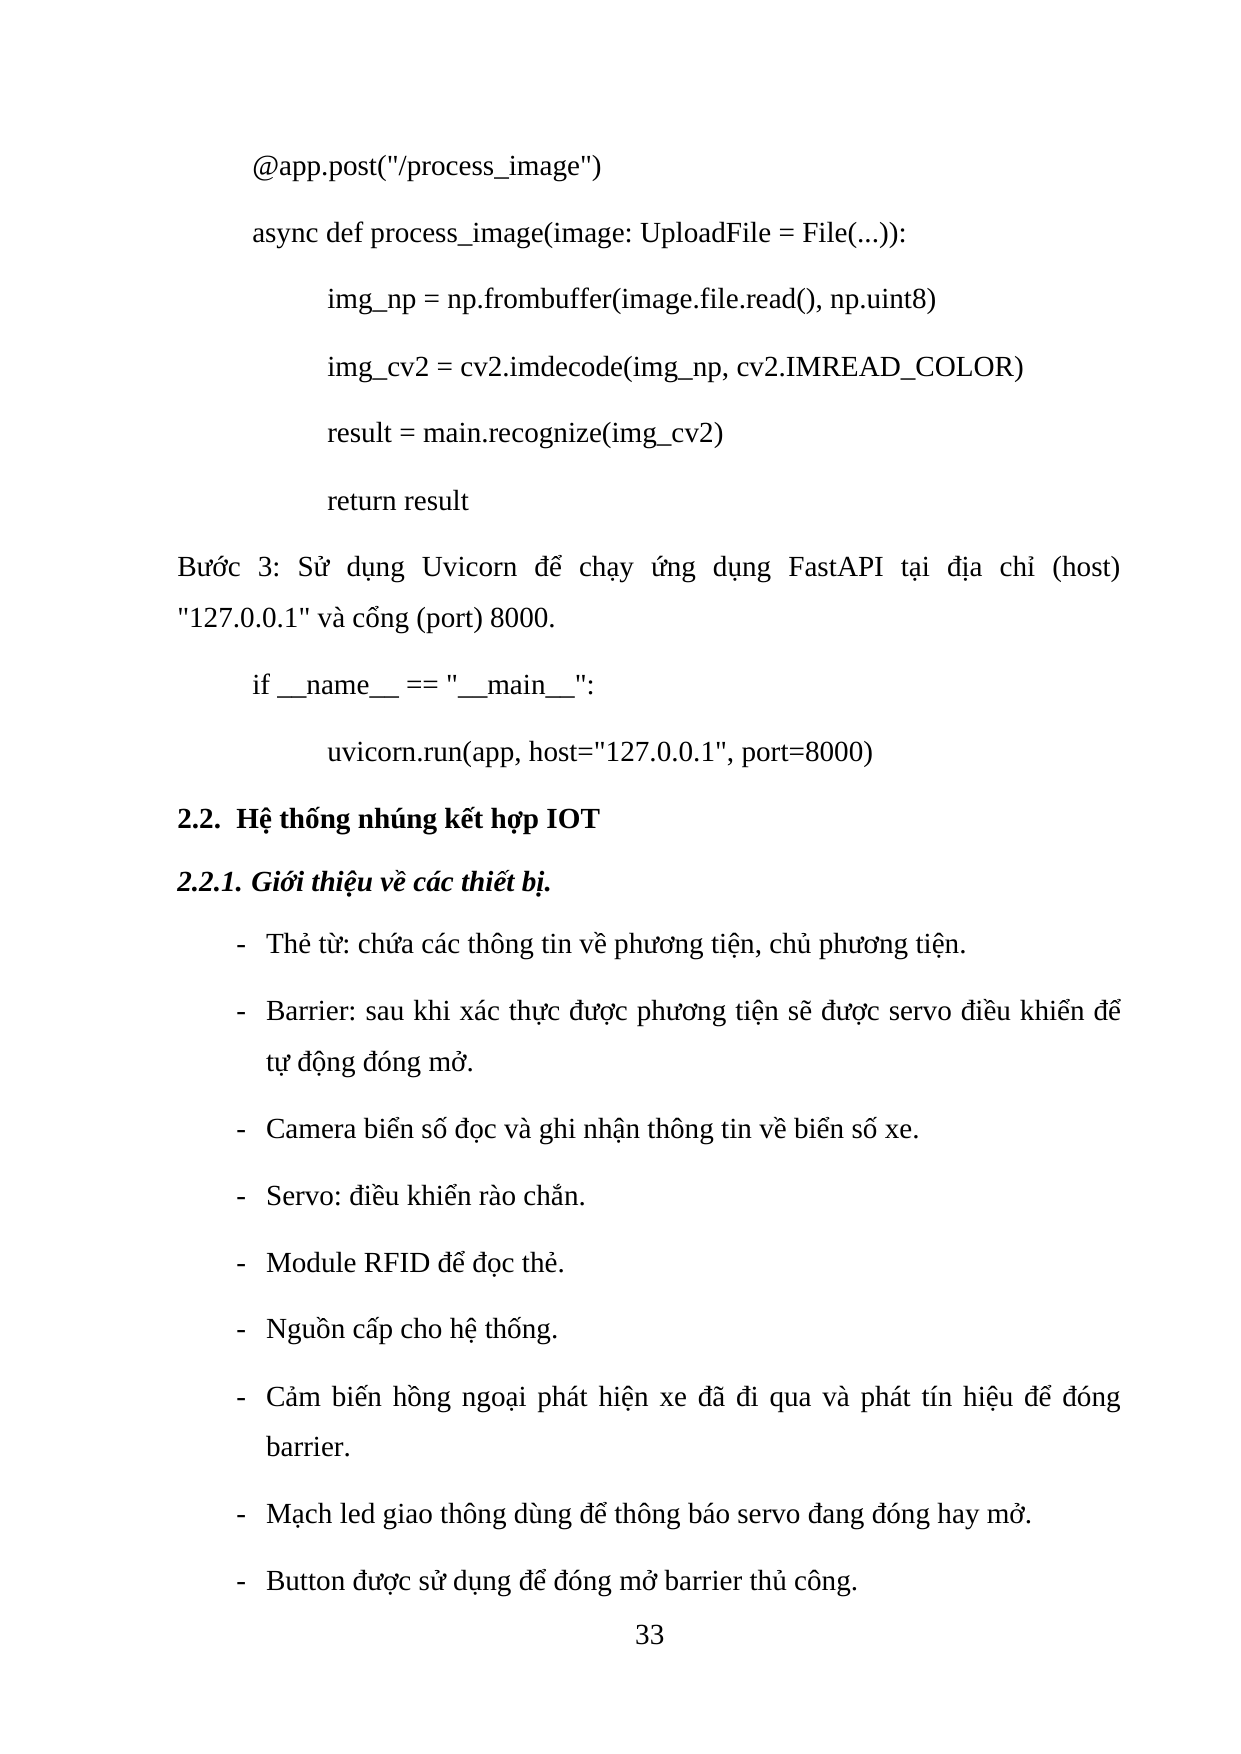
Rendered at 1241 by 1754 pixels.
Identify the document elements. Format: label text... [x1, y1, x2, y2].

text async def process_image(image: UploadFile = File(...)): [252, 215, 1122, 248]
list Barrier: sau khi xác thực được phương tiện sẽ được servo điều khiển để tự động đóng mở. [236, 993, 1122, 1077]
text @app.post("/process_image") [252, 148, 1122, 181]
text uvicorn.run(app, host="127.0.0.1", port=8000) [252, 734, 1122, 767]
text img_cv2 = cv2.imdecode(img_np, cv2.IMREAD_COLOR) [327, 349, 1122, 382]
subtitle Giới thiệu về các thiết bị. [177, 864, 1122, 897]
list Nguồn cấp cho hệ thống. [236, 1312, 1122, 1345]
list Cảm biến hồng ngoại phát hiện xe đã đi qua và phát tín hiệu để đóng barrier. [236, 1379, 1122, 1462]
subtitle Hệ thống nhúng kết hợp IOT [177, 801, 1122, 834]
text if __name__ == "__main__": [252, 667, 1122, 700]
list Module RFID để đọc thẻ. [236, 1245, 1122, 1278]
text result = main.recognize(img_cv2) [327, 416, 1122, 449]
list Thẻ từ: chứa các thông tin về phương tiện, chủ phương tiện. [236, 926, 1122, 960]
list Camera biển số đọc và ghi nhận thông tin về biển số xe. [236, 1111, 1122, 1144]
list Mạch led giao thông dùng để thông báo servo đang đóng hay mở. [236, 1496, 1122, 1529]
list Servo: điều khiển rào chắn. [236, 1178, 1122, 1211]
text return result [327, 483, 1122, 516]
text Bước 3: Sử dụng Uvicorn để chạy ứng dụng FastAPI tại địa chỉ (host) "127.0.0.1" và cổng (port) 8000. [177, 549, 1122, 633]
text img_np = np.frombuffer(image.file.read(), np.uint8) [327, 282, 1122, 315]
list Button được sử dụng để đóng mở barrier thủ công. [236, 1563, 1122, 1596]
